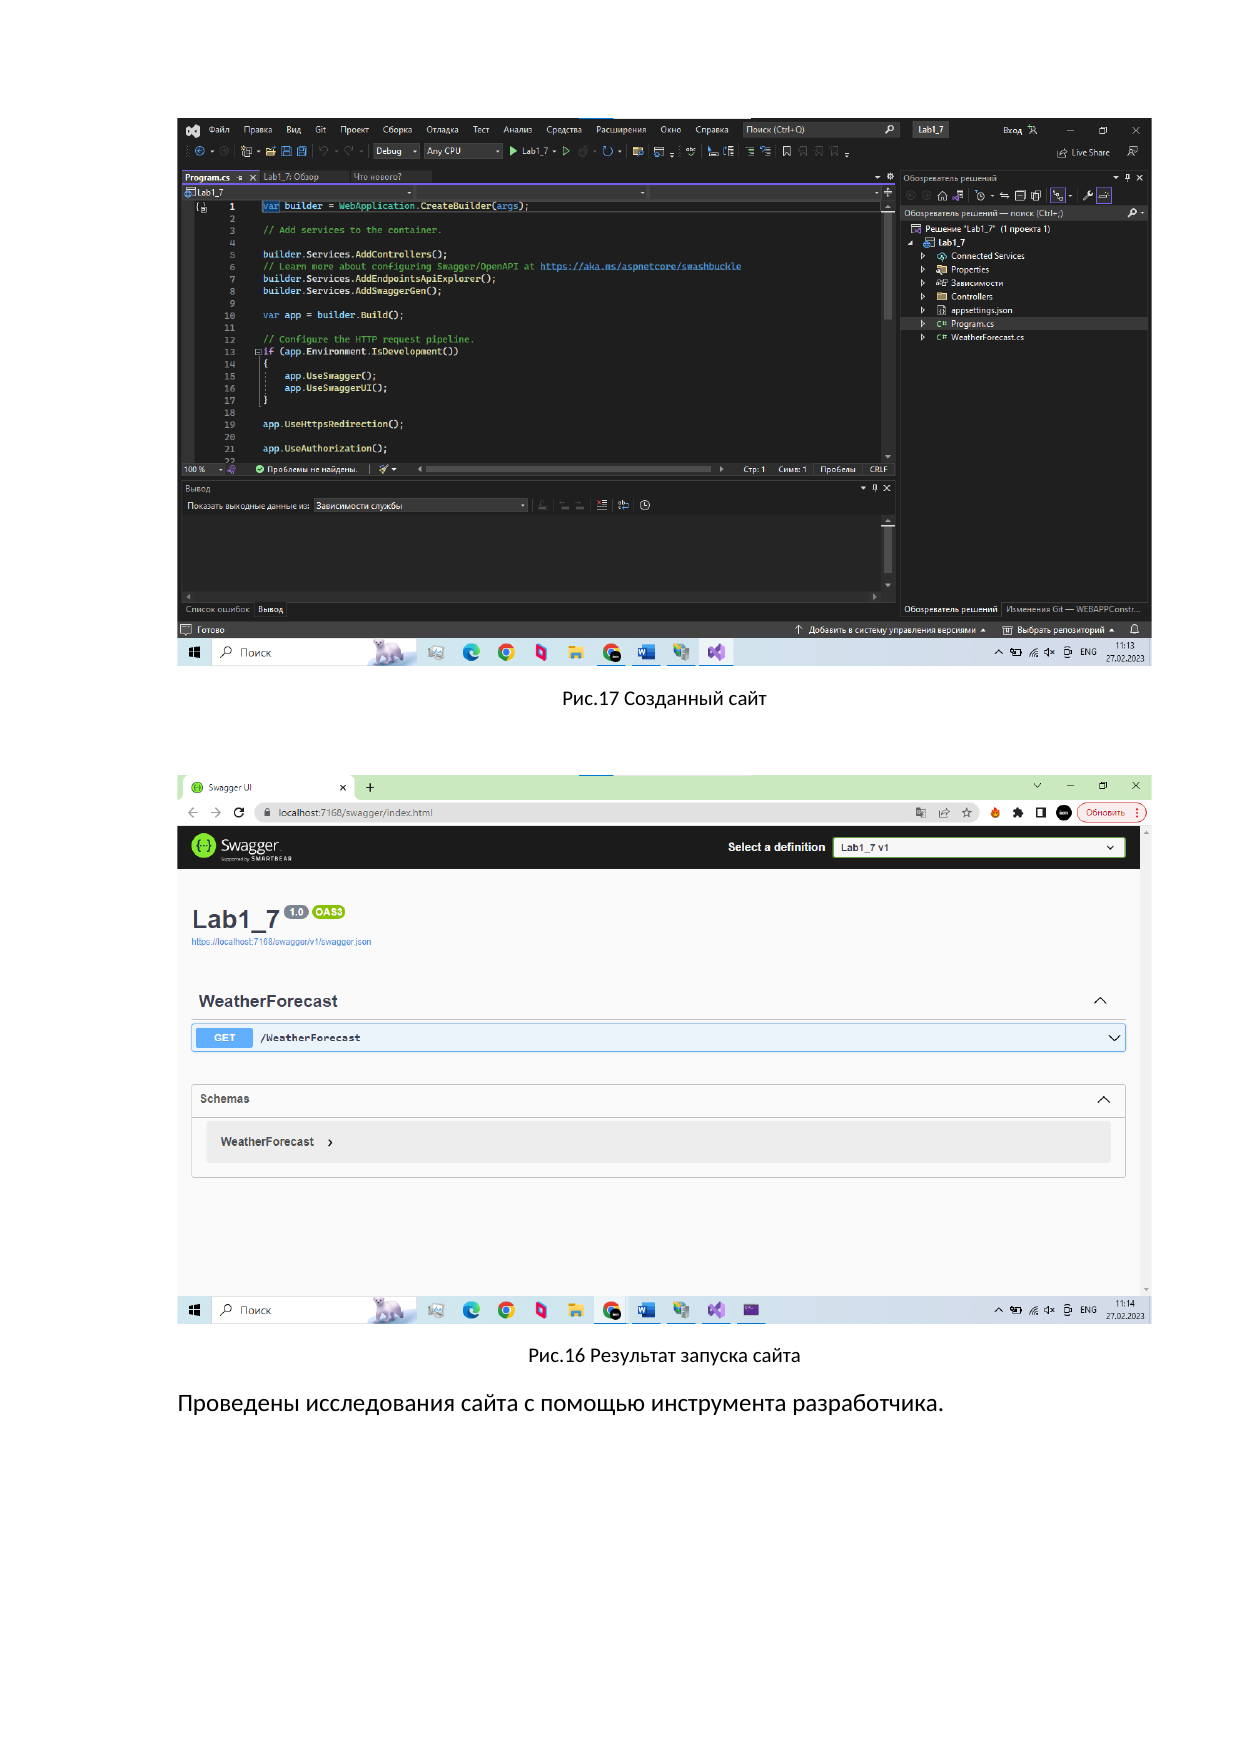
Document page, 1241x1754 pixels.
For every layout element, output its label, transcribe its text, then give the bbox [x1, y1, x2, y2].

text Проведены исследования сайта с помощью инструмента разработчика. [177, 1387, 1152, 1417]
text Рис.16 Результат запуска сайта [177, 1343, 1152, 1368]
picture [177, 775, 1152, 1324]
picture [177, 118, 1152, 666]
text Рис.17 Созданный сайт [177, 685, 1152, 710]
